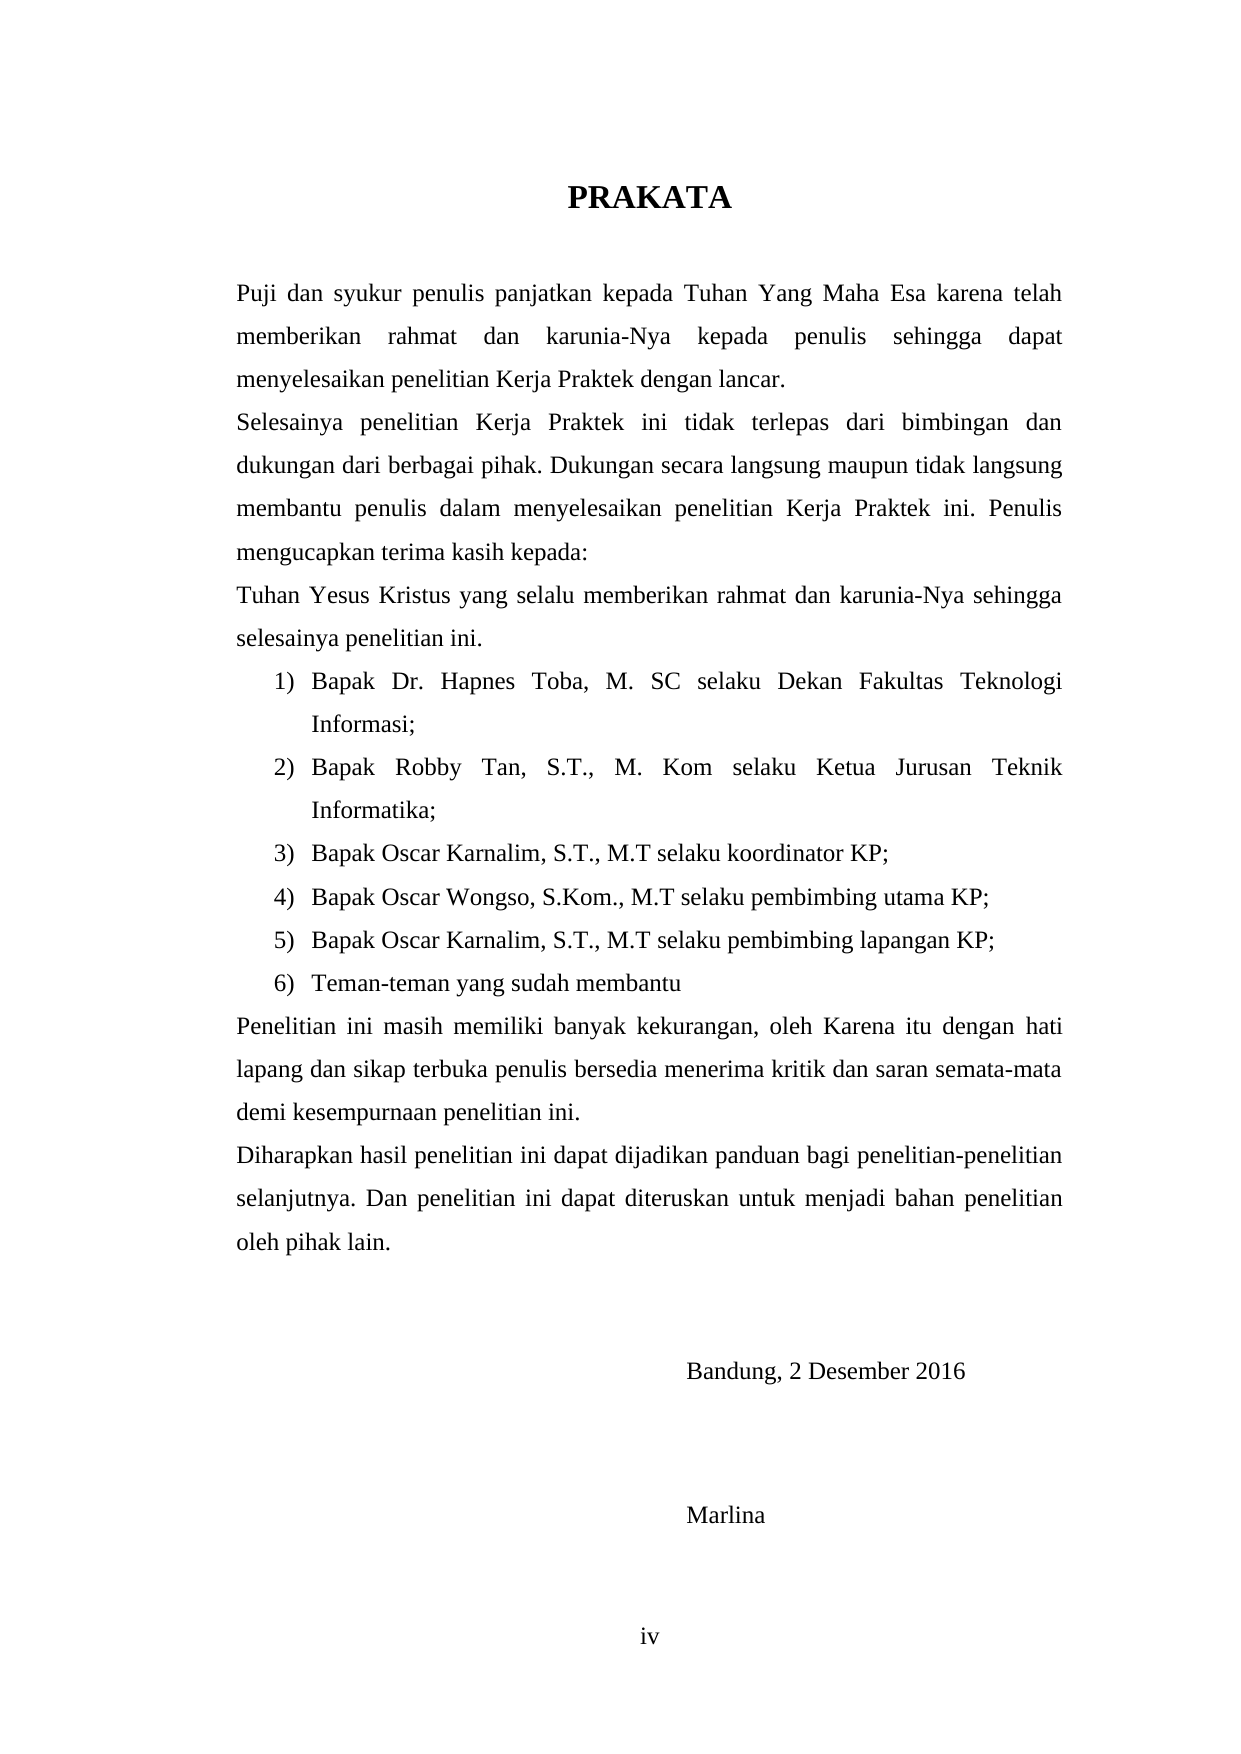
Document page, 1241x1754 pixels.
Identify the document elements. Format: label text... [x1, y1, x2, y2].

list Bapak Oscar Karnalim, S.T., M.T selaku pembimbing lapangan KP; [274, 925, 1063, 953]
list Teman-teman yang sudah membantu [274, 968, 1063, 997]
text Bandung, 2 Desember 2016 [686, 1356, 1063, 1385]
text Penelitian ini masih memiliki banyak kekurangan, oleh Karena itu dengan hati lapang dan sikap terbuka penulis bersedia menerima kritik dan saran semata-mata demi kesempurnaan penelitian ini. [236, 1011, 1063, 1126]
list Bapak Robby Tan, S.T., M. Kom selaku Ketua Jurusan Teknik Informatika; [274, 752, 1063, 824]
text Diharapkan hasil penelitian ini dapat dijadikan panduan bagi penelitian-penelitian selanjutnya. Dan penelitian ini dapat diteruskan untuk menjadi bahan penelitian oleh pihak lain. [236, 1140, 1063, 1255]
text Tuhan Yesus Kristus yang selalu memberikan rahmat dan karunia-Nya sehingga selesainya penelitian ini. [236, 580, 1063, 652]
text Marlina [686, 1500, 1063, 1528]
list Bapak Oscar Wongso, S.Kom., M.T selaku pembimbing utama KP; [274, 882, 1063, 910]
subtitle PRAKATA [236, 177, 1063, 216]
list Bapak Oscar Karnalim, S.T., M.T selaku koordinator KP; [274, 838, 1063, 867]
list Bapak Dr. Hapnes Toba, M. SC selaku Dekan Fakultas Teknologi Informasi; [274, 666, 1063, 738]
text Puji dan syukur penulis panjatkan kepada Tuhan Yang Maha Esa karena telah memberikan rahmat dan karunia-Nya kepada penulis sehingga dapat menyelesaikan penelitian Kerja Praktek dengan lancar. [236, 278, 1063, 393]
text Selesainya penelitian Kerja Praktek ini tidak terlepas dari bimbingan dan dukungan dari berbagai pihak. Dukungan secara langsung maupun tidak langsung membantu penulis dalam menyelesaikan penelitian Kerja Praktek ini. Penulis mengucapkan terima kasih kepada: [236, 407, 1063, 565]
